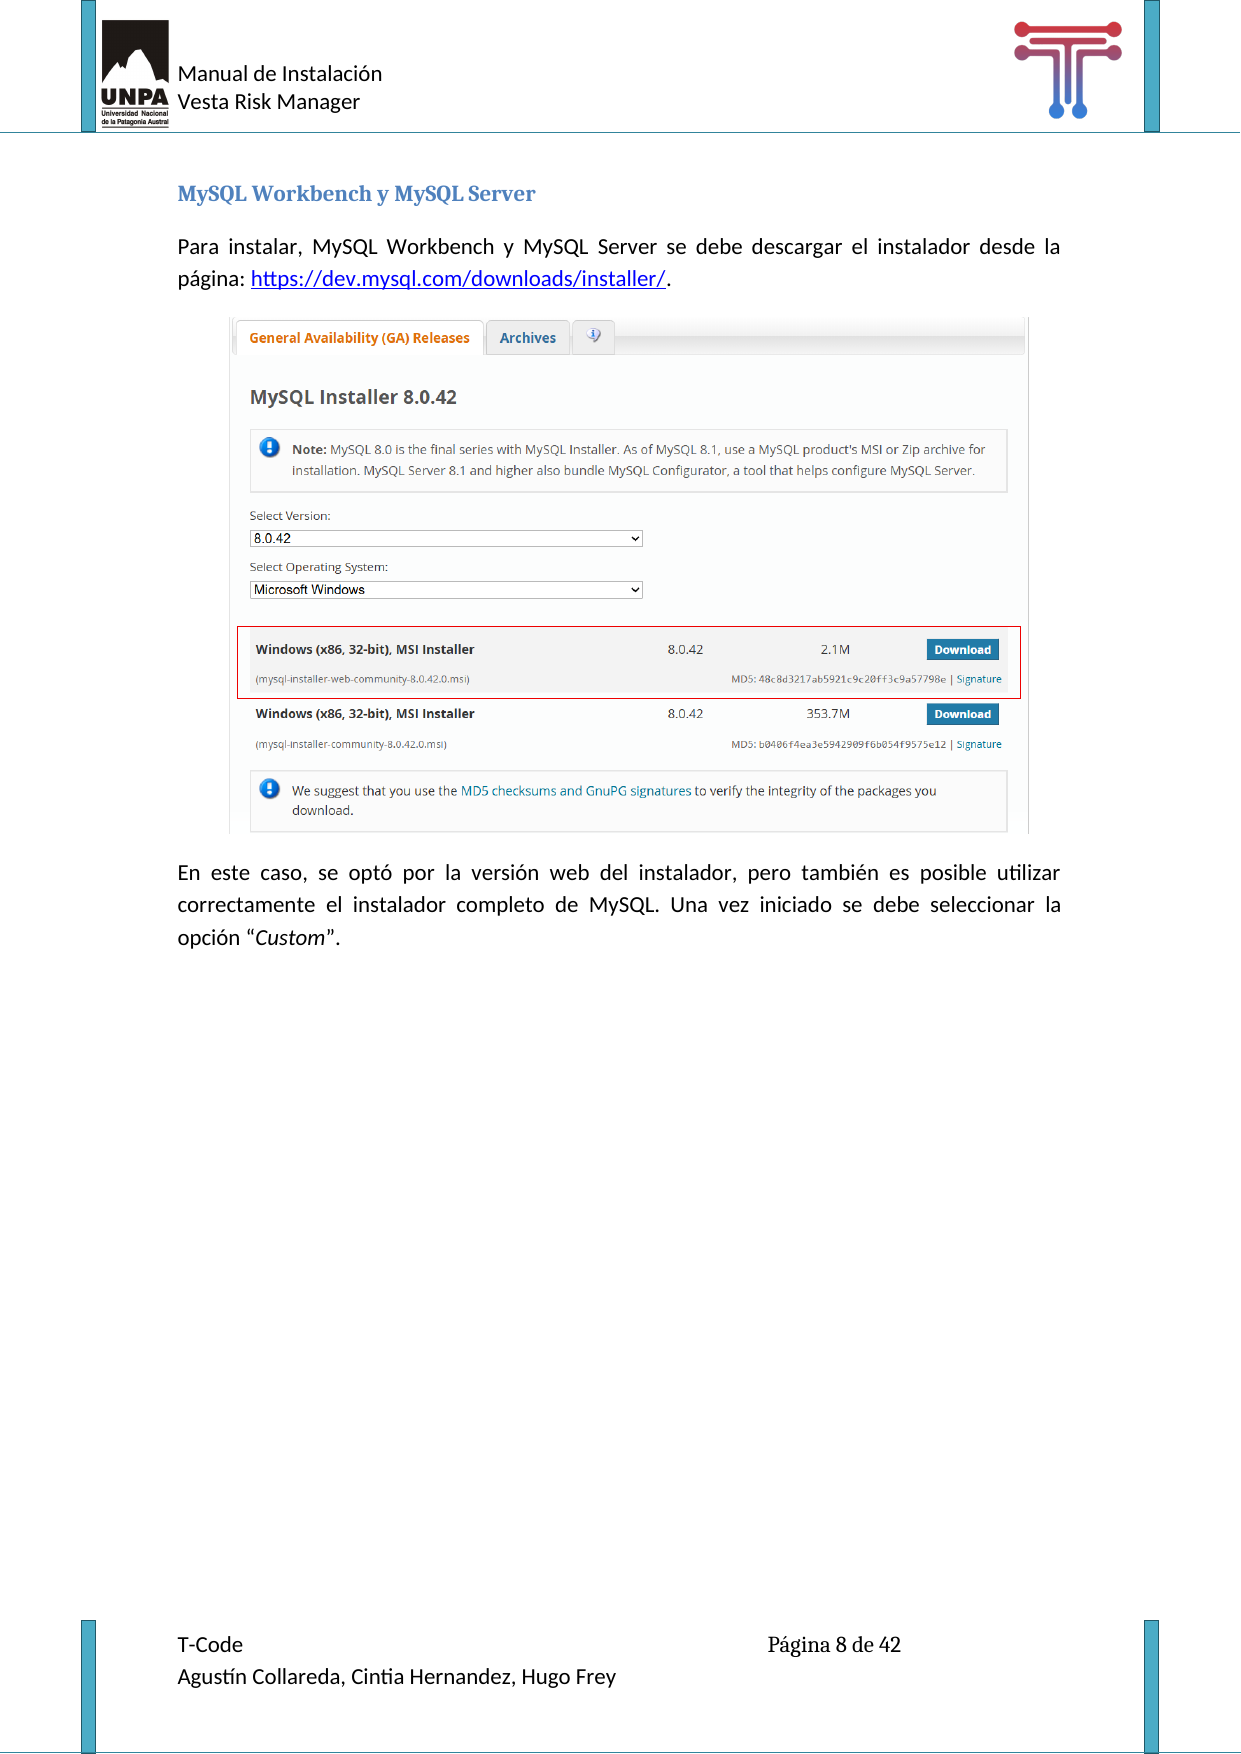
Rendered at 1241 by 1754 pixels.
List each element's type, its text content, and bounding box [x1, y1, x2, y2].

picture [1013, 18, 1123, 121]
picture [204, 317, 1036, 834]
text Para instalar, MySQL Workbench y MySQL Server se debe descargar el instalador desde la página: https://dev.mysql.com/downloads/installer/. [177, 232, 1063, 292]
text MySQL Workbench y MySQL Server [177, 181, 1063, 207]
text En este caso, se optó por la versión web del instalador, pero también es posible utilizar correctamente el instalador completo de MySQL. Una vez iniciado se debe seleccionar la opción “Custom”. [177, 858, 1063, 951]
picture [100, 18, 170, 129]
